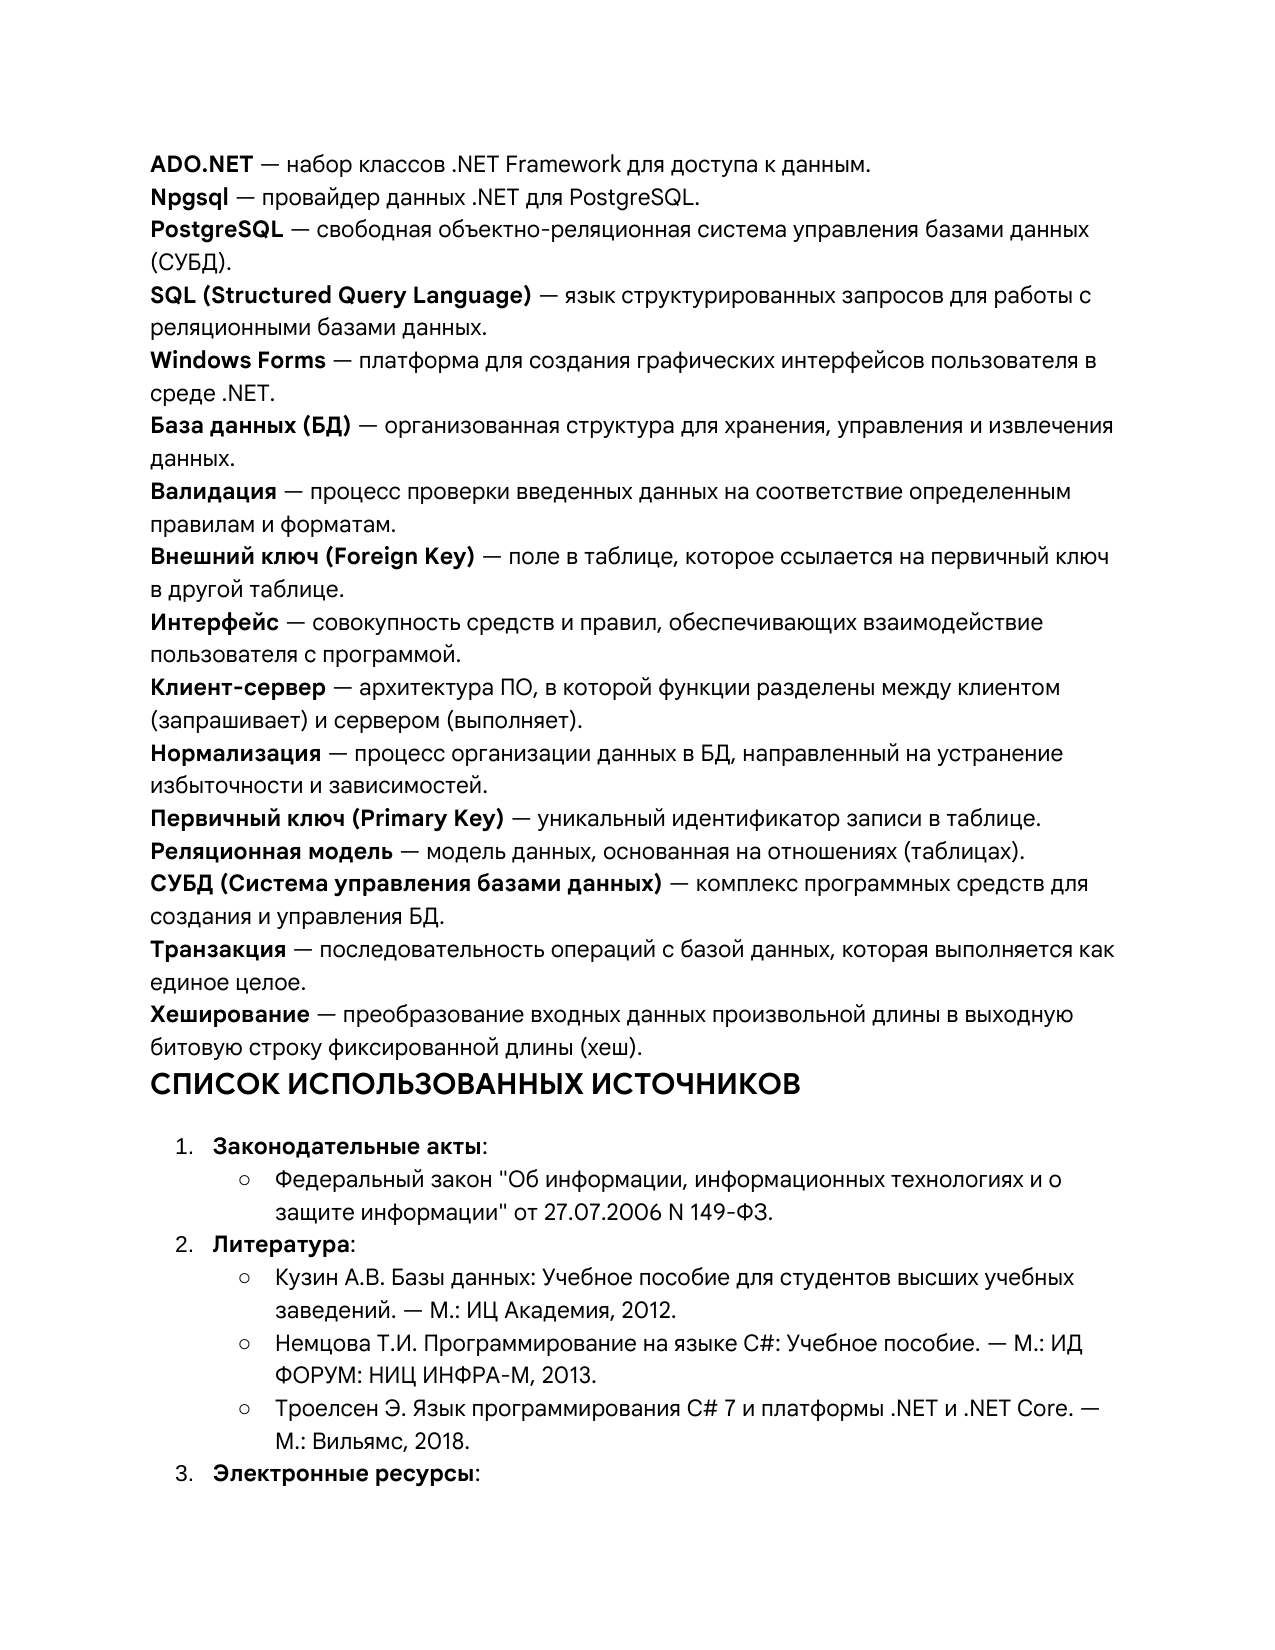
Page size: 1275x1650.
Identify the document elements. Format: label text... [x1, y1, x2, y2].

list Немцова Т.И. Программирование на языке C#: Учебное пособие. — М.: ИД ФОРУМ: НИЦ ИНФРА-М, 2013. [237, 1329, 1125, 1390]
text Клиент-сервер — архитектура ПО, в которой функции разделены между клиентом (запрашивает) и сервером (выполняет). [150, 673, 1125, 735]
list Литература: [175, 1231, 1125, 1259]
text SQL (Structured Query Language) — язык структурированных запросов для работы с реляционными базами данных. [150, 281, 1125, 342]
text База данных (БД) — организованная структура для хранения, управления и извлечения данных. [150, 412, 1125, 473]
text PostgreSQL — свободная объектно-реляционная система управления базами данных (СУБД). [150, 215, 1125, 277]
text Windows Forms — платформа для создания графических интерфейсов пользователя в среде .NET. [150, 346, 1125, 408]
list Федеральный закон "Об информации, информационных технологиях и о защите информации" от 27.07.2006 N 149-ФЗ. [237, 1165, 1125, 1227]
text ADO.NET — набор классов .NET Framework для доступа к данным. [150, 150, 1125, 179]
text Хеширование — преобразование входных данных произвольной длины в выходную битовую строку фиксированной длины (хеш). [150, 1000, 1125, 1062]
text Npgsql — провайдер данных .NET для PostgreSQL. [150, 183, 1125, 211]
text Первичный ключ (Primary Key) — уникальный идентификатор записи в таблице. [150, 804, 1125, 833]
list Троелсен Э. Язык программирования C# 7 и платформы .NET и .NET Core. — М.: Вильямс, 2018. [237, 1394, 1125, 1456]
text Реляционная модель — модель данных, основанная на отношениях (таблицах). [150, 837, 1125, 866]
list Законодательные акты: [175, 1132, 1125, 1161]
text Интерфейс — совокупность средств и правил, обеспечивающих взаимодействие пользователя с программой. [150, 608, 1125, 669]
text Транзакция — последовательность операций с базой данных, которая выполняется как единое целое. [150, 935, 1125, 996]
text СУБД (Система управления базами данных) — комплекс программных средств для создания и управления БД. [150, 869, 1125, 931]
list Электронные ресурсы: [175, 1459, 1125, 1488]
text Валидация — процесс проверки введенных данных на соответствие определенным правилам и форматам. [150, 477, 1125, 538]
subtitle СПИСОК ИСПОЛЬЗОВАННЫХ ИСТОЧНИКОВ [150, 1066, 1125, 1102]
text Внешний ключ (Foreign Key) — поле в таблице, которое ссылается на первичный ключ в другой таблице. [150, 542, 1125, 604]
text Нормализация — процесс организации данных в БД, направленный на устранение избыточности и зависимостей. [150, 739, 1125, 800]
list Кузин А.В. Базы данных: Учебное пособие для студентов высших учебных заведений. — М.: ИЦ Академия, 2012. [237, 1263, 1125, 1325]
